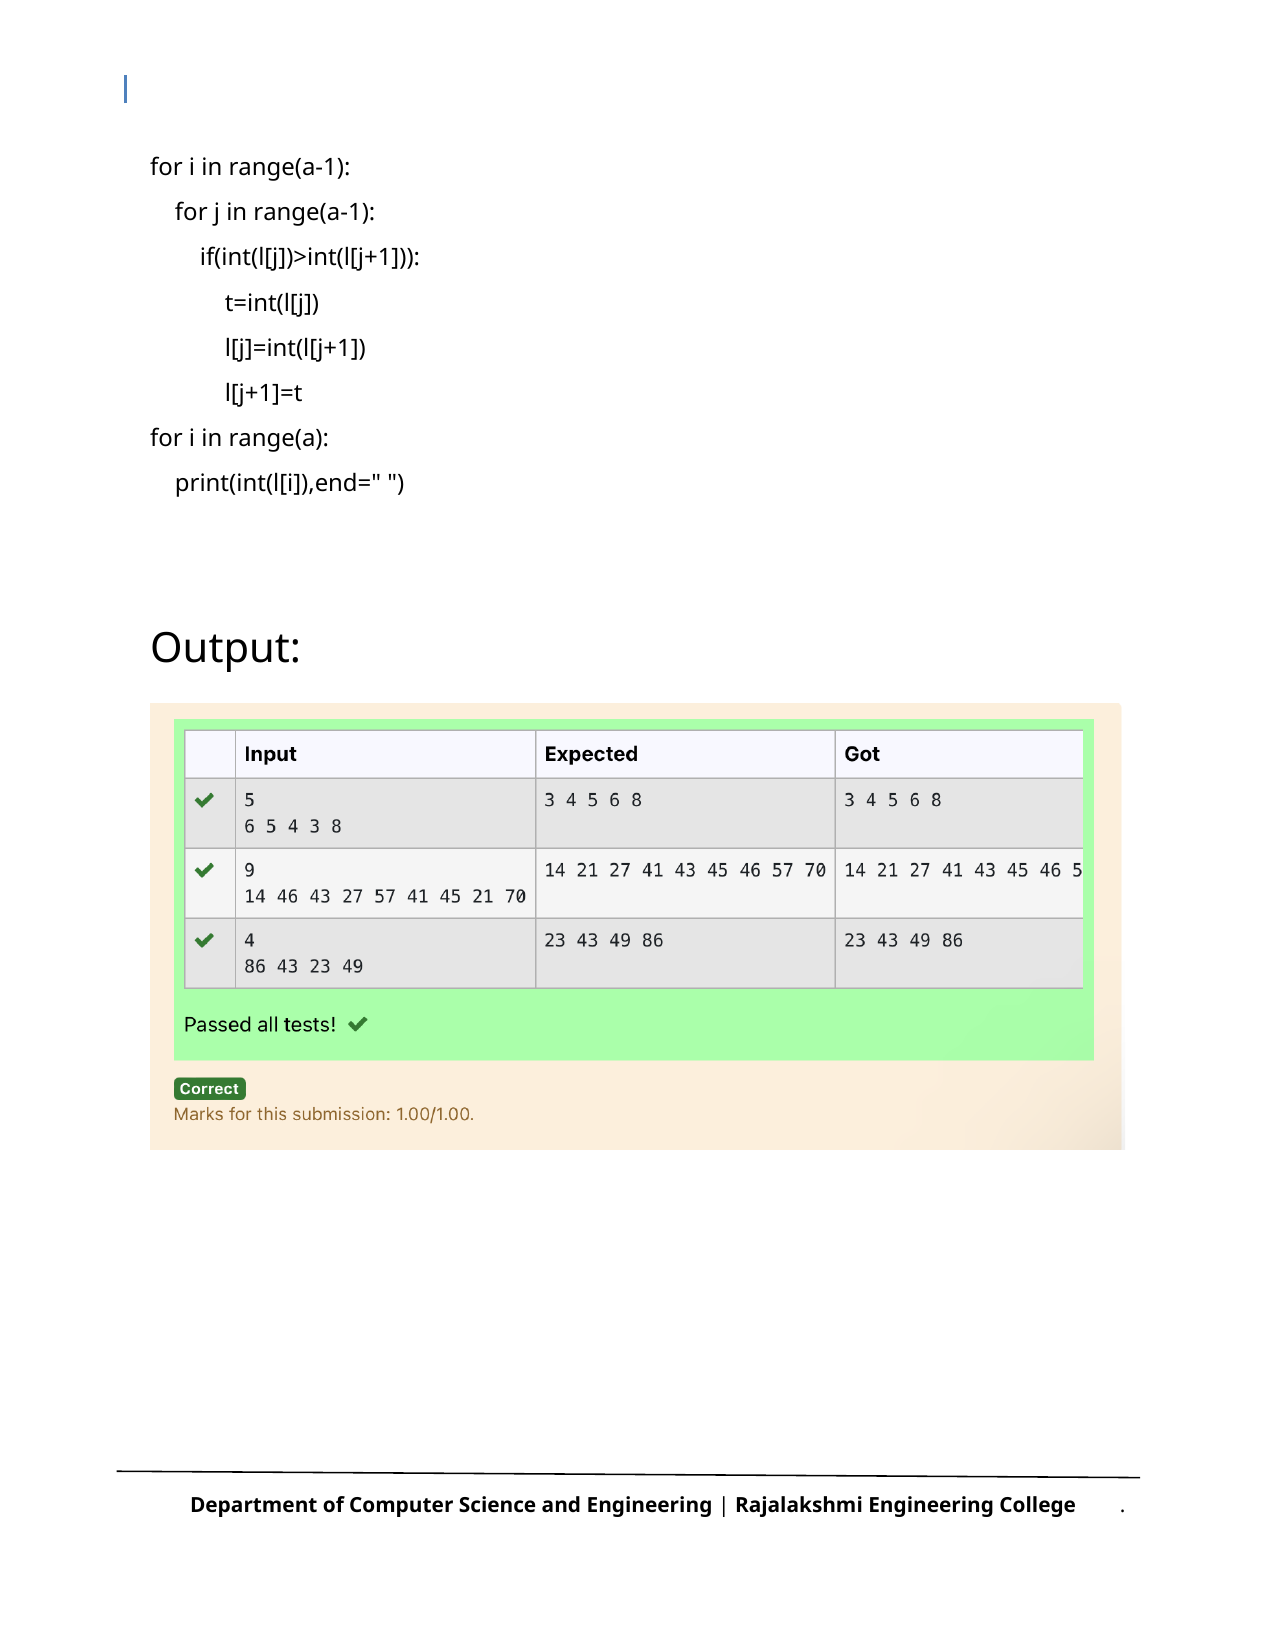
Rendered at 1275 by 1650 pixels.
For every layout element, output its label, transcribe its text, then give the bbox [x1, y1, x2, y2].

text for i in range(a-1): [150, 150, 1125, 183]
text t=int(l[j]) [150, 285, 1125, 318]
text l[j]=int(l[j+1]) [150, 330, 1125, 363]
text for j in range(a-1): [150, 195, 1125, 228]
text if(int(l[j])>int(l[j+1])): [150, 240, 1125, 273]
text for i in range(a): [150, 421, 1125, 453]
text l[j+1]=t [150, 376, 1125, 408]
picture [150, 703, 1125, 1150]
text Output: [150, 618, 1125, 674]
text print(int(l[i]),end=" ") [150, 466, 1125, 498]
